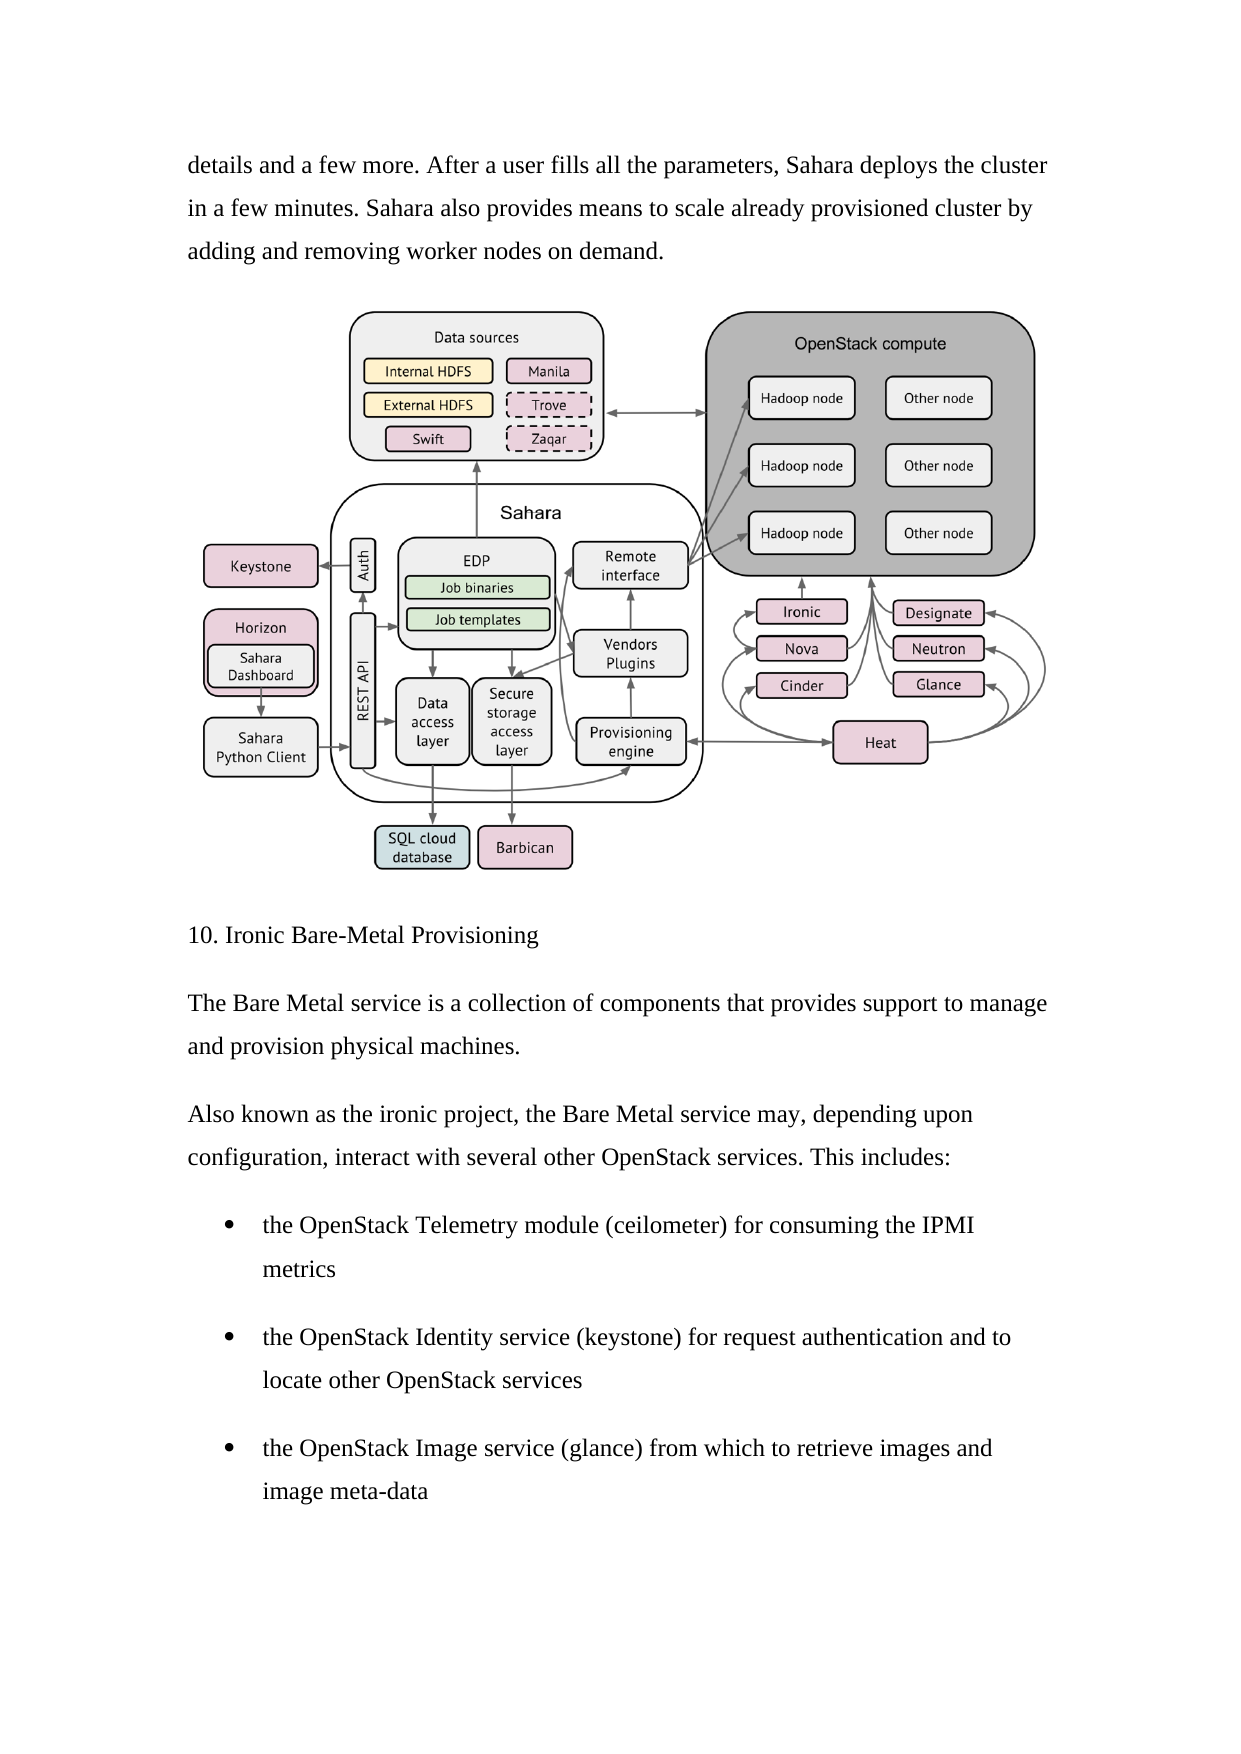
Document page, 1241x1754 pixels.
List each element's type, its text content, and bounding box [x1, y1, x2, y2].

list the OpenStack Telemetry module (ceilometer) for consuming the IPMI metrics [225, 1211, 1053, 1282]
list the OpenStack Identity service (keystone) for request authentication and to locate other OpenStack services [225, 1322, 1053, 1394]
text 10. Ironic Bare-Metal Provisioning [187, 920, 1053, 949]
list the OpenStack Image service (glance) from which to retrieve images and image meta-data [225, 1433, 1053, 1505]
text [187, 150, 1053, 265]
text The Bare Metal service is a collection of components that provides support to manage and provision physical machines. [187, 988, 1053, 1060]
picture [187, 304, 1053, 880]
text Also known as the ironic project, the Bare Metal service may, depending upon configuration, interact with several other OpenStack services. This includes: [187, 1099, 1053, 1171]
